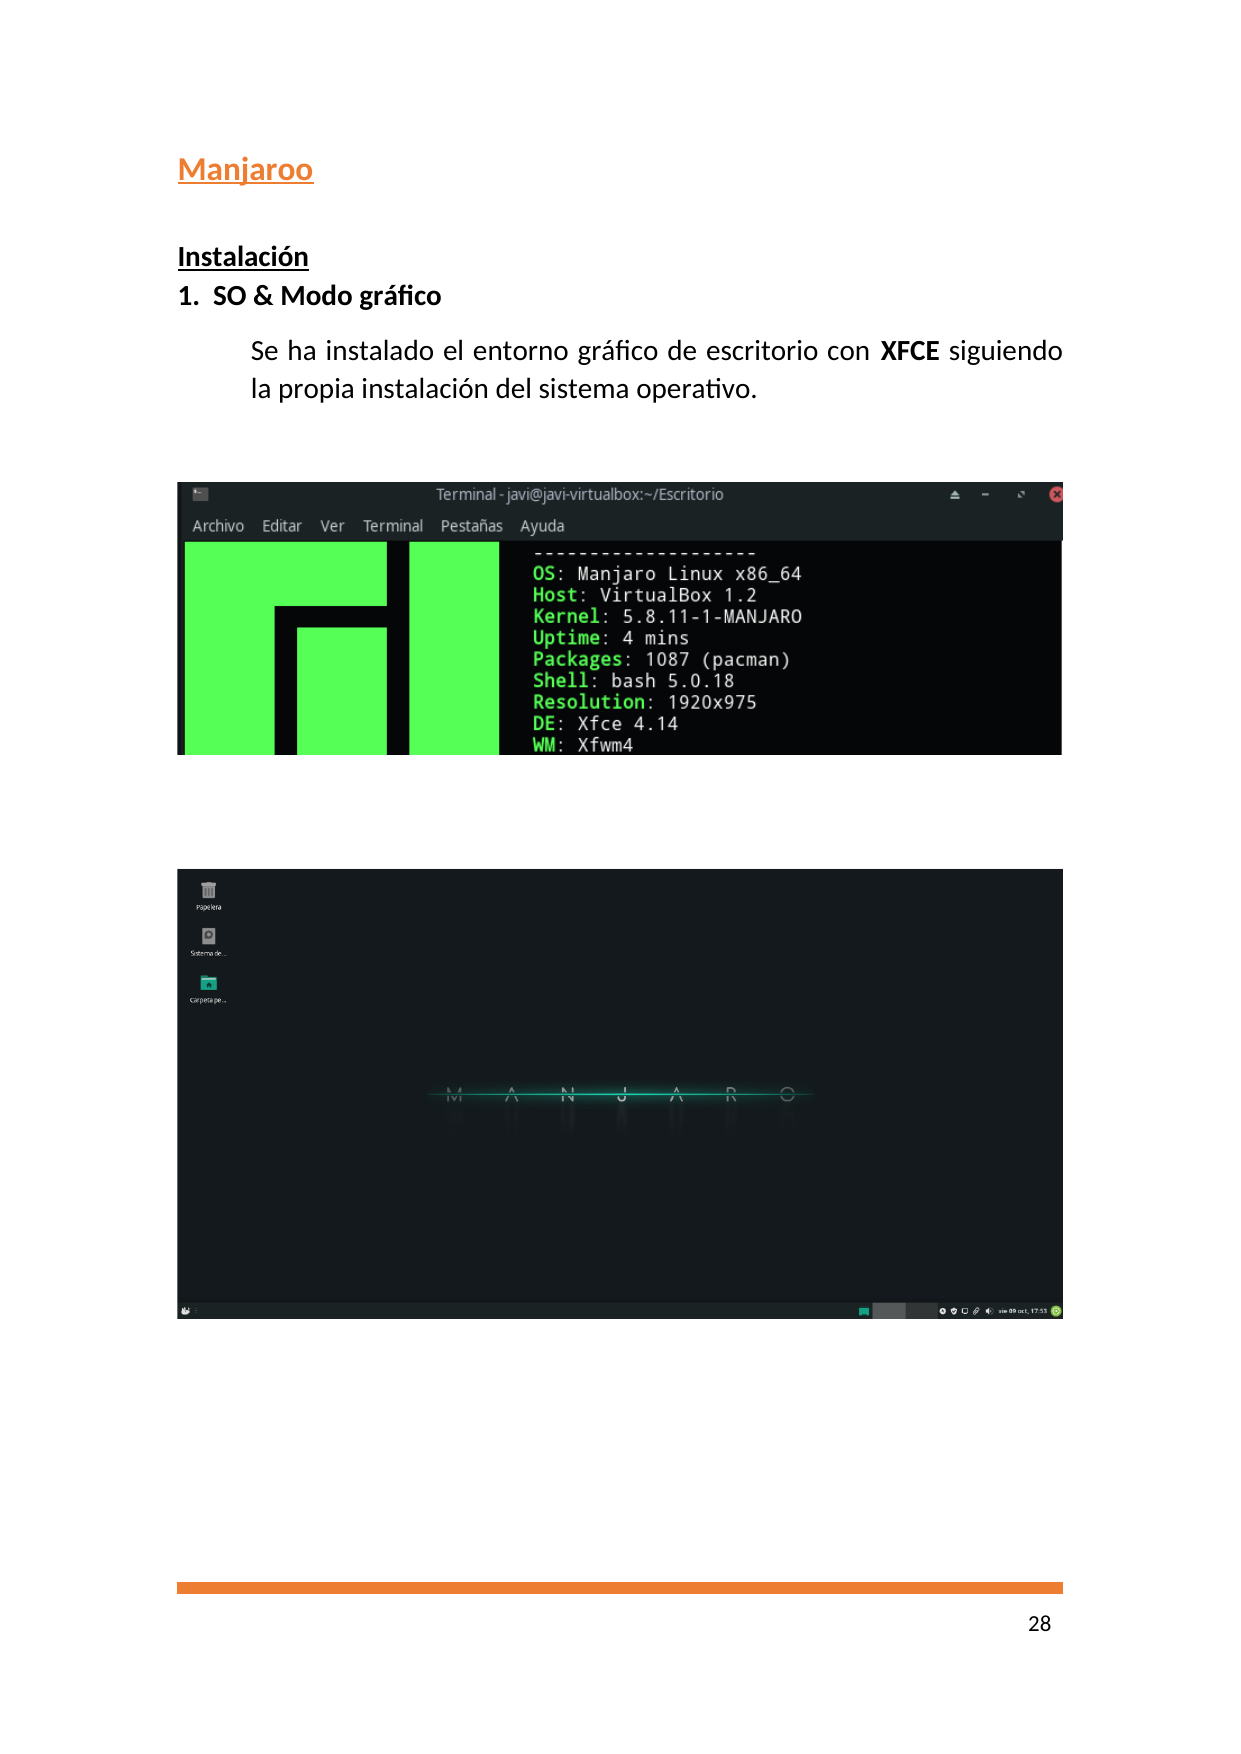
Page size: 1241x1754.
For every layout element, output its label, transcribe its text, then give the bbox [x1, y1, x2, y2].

text Se ha instalado el entorno gráfico de escritorio con XFCE siguiendo la propia instalación del sistema operativo. [251, 332, 1063, 406]
subtitle Manjaroo [177, 148, 1063, 188]
picture [177, 482, 1063, 755]
subtitle Instalación [177, 238, 1063, 274]
text 1. SO & Modo gráfico [177, 277, 1063, 312]
picture [177, 867, 1063, 1319]
